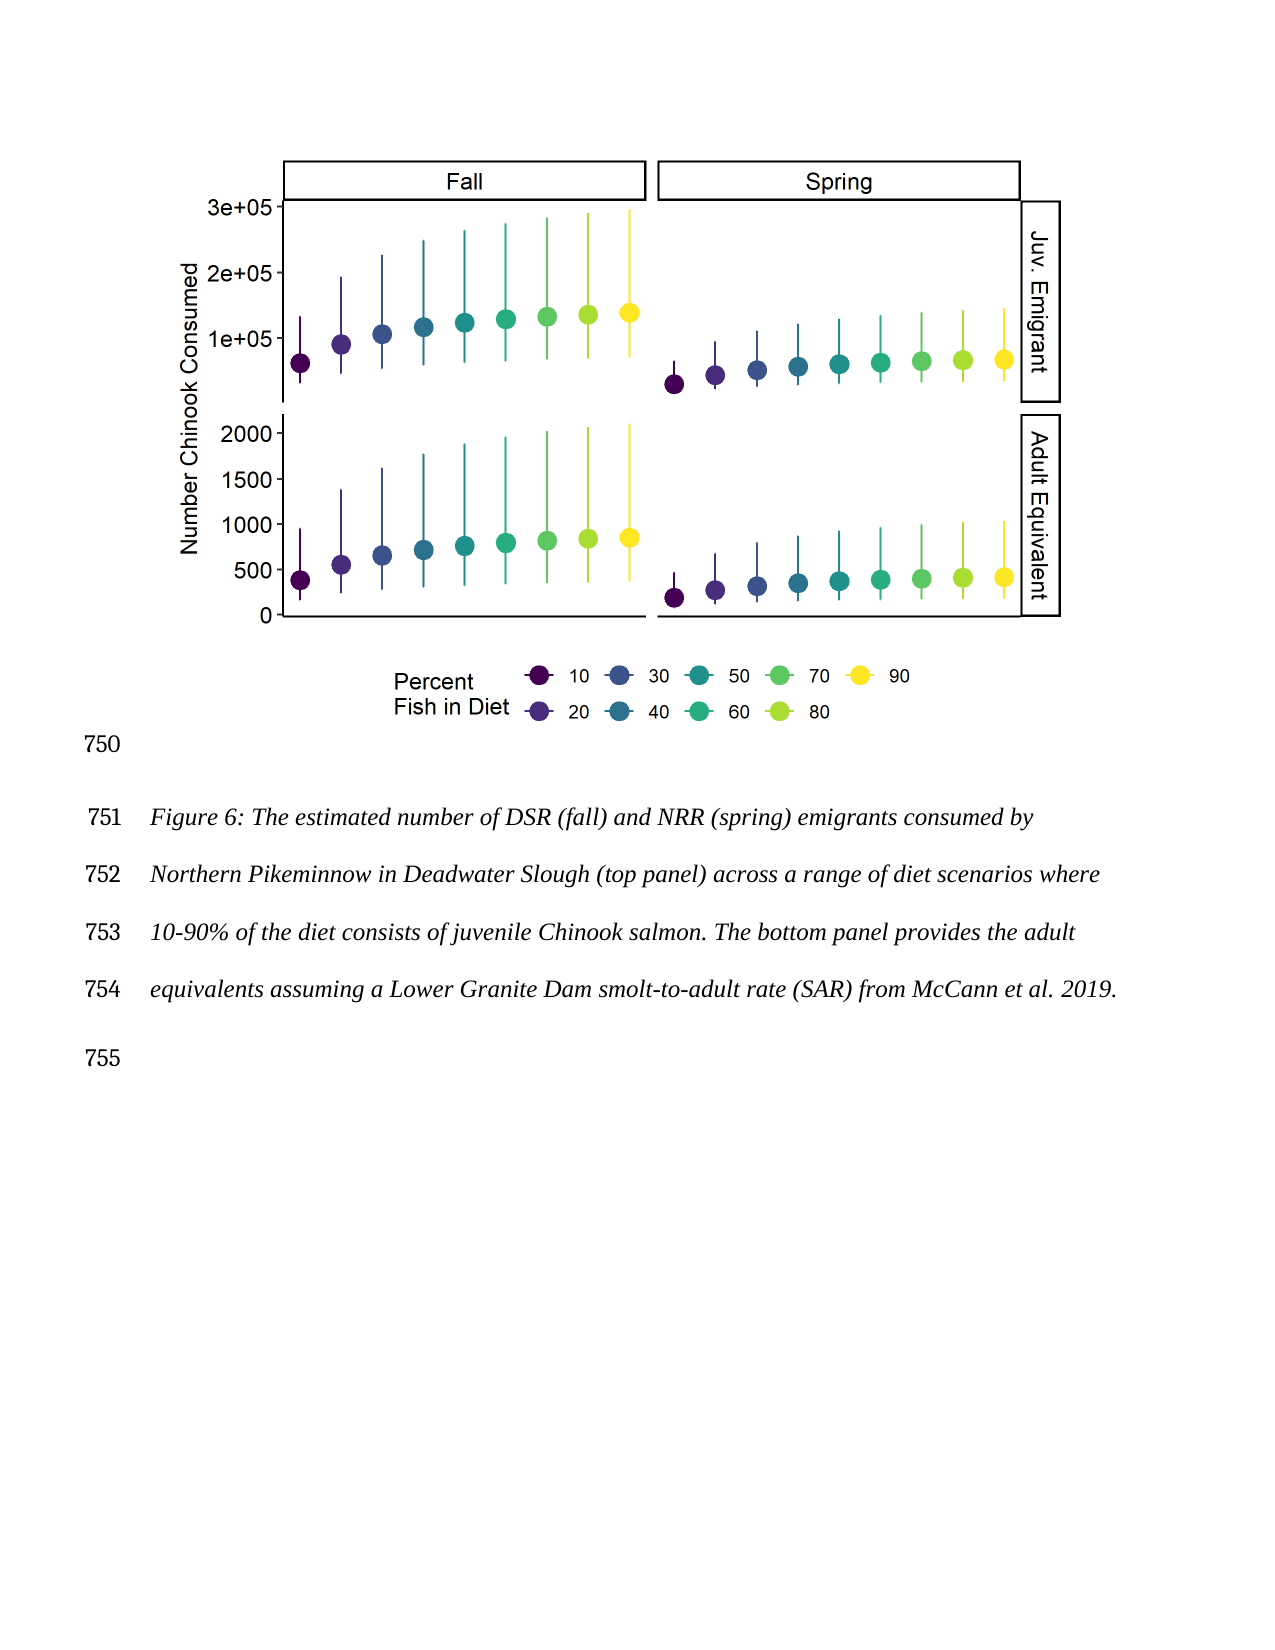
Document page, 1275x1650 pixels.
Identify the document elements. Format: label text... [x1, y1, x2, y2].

picture [168, 150, 1072, 752]
text Figure 6: The estimated number of DSR (fall) and NRR (spring) emigrants consumed by Northern Pikeminnow in Deadwater Slough (top panel) across a range of diet scenarios where 10-90% of the diet consists of juvenile Chinook salmon. The bottom panel provides the adult equivalents assuming a Lower Granite Dam smolt-to-adult rate (SAR) from McCann et al. 2019. [150, 802, 1125, 1003]
